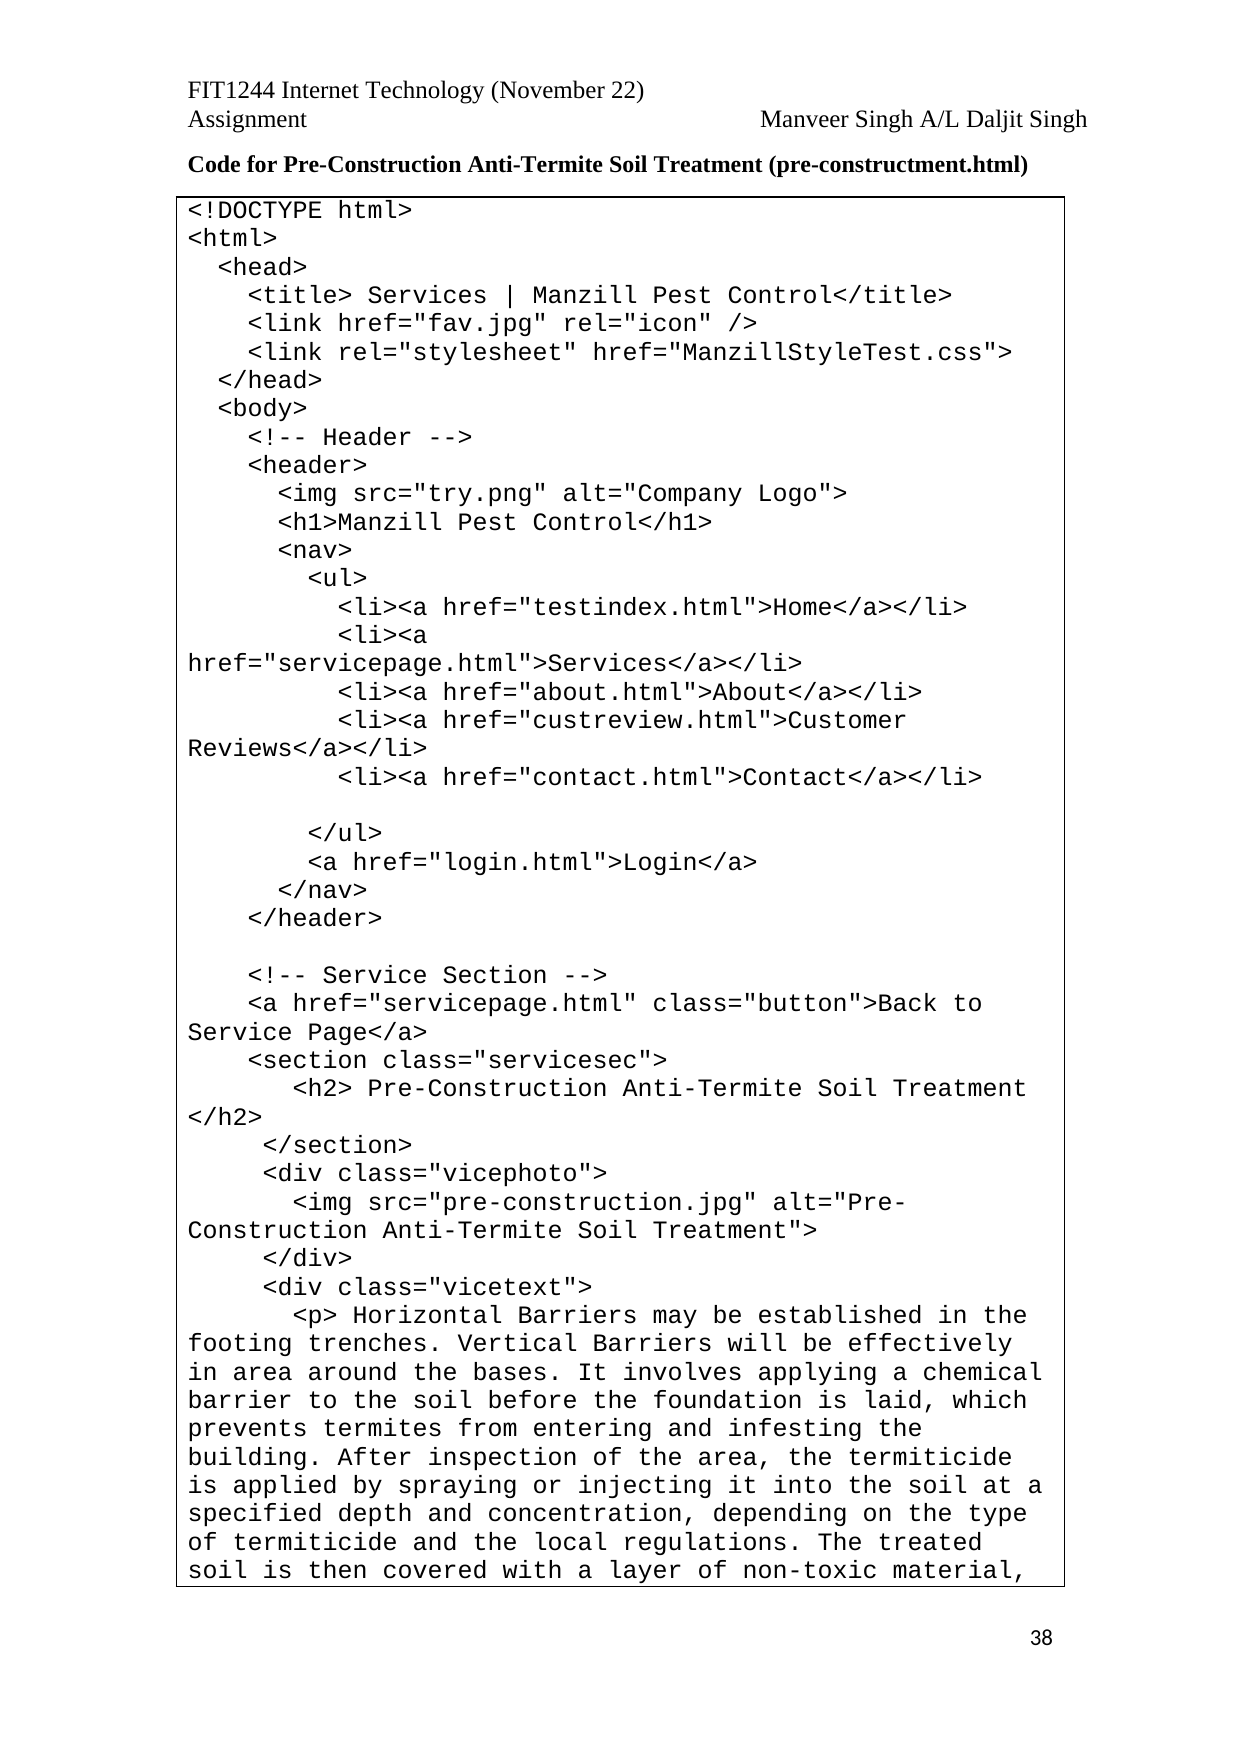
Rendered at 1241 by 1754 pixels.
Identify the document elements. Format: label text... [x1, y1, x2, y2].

text Code for Pre-Construction Anti-Termite Soil Treatment (pre-constructment.html) [187, 150, 1053, 178]
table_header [177, 198, 1064, 1586]
